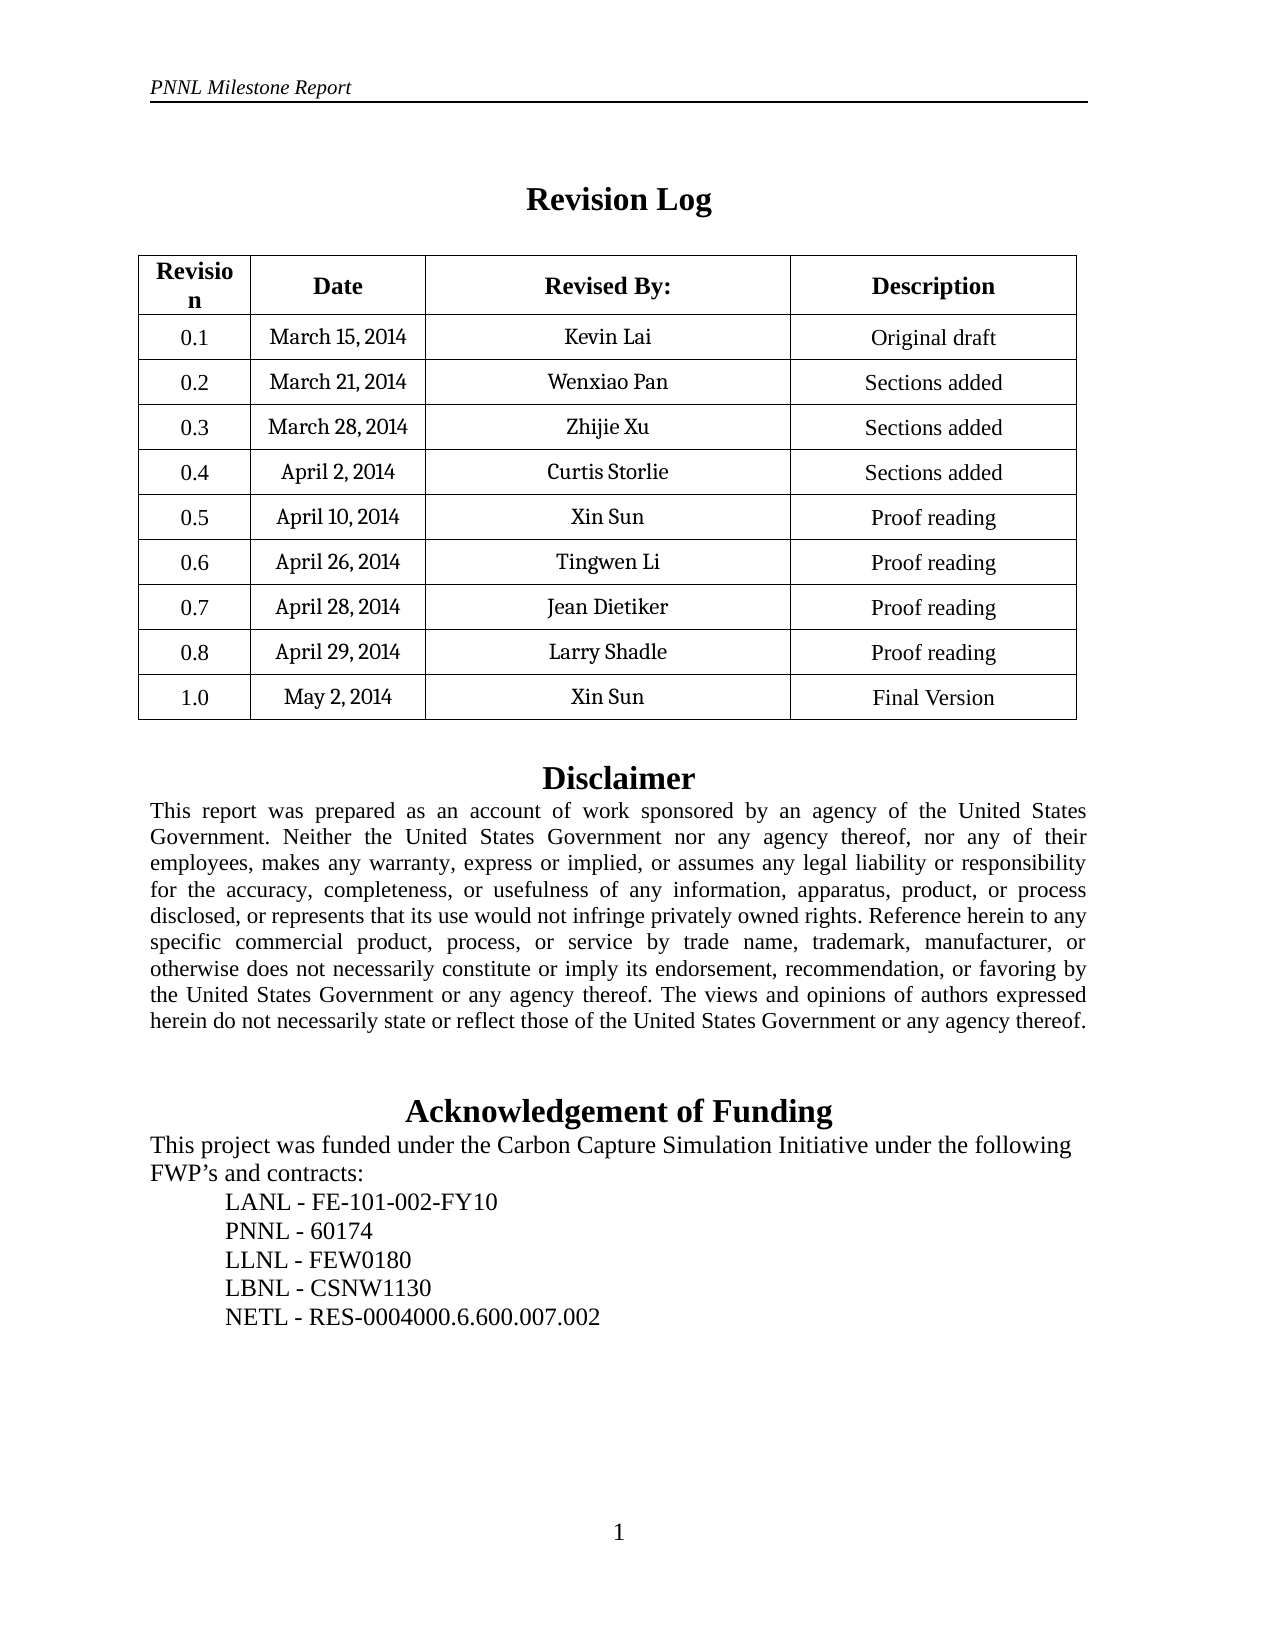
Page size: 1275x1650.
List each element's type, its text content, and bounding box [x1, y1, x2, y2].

table_cell March 28, 2014 [251, 405, 425, 449]
table_cell Tingwen Li [426, 540, 790, 584]
text NETL - RES-0004000.6.600.007.002 [225, 1302, 1088, 1331]
table_cell April 29, 2014 [251, 630, 425, 674]
text This report was prepared as an account of work sponsored by an agency of the United States Government. Neither the United States Government nor any agency thereof, nor any of their employees, makes any warranty, express or implied, or assumes any legal liability or responsibility for the accuracy, completeness, or usefulness of any information, apparatus, product, or process disclosed, or represents that its use would not infringe privately owned rights. Reference herein to any specific commercial product, process, or service by trade name, trademark, manufacturer, or otherwise does not necessarily constitute or imply its endorsement, recommendation, or favoring by the United States Government or any agency thereof. The views and opinions of authors expressed herein do not necessarily state or reflect those of the United States Government or any agency thereof. [150, 797, 1088, 1034]
table_header Revision [139, 256, 250, 314]
table_cell March 15, 2014 [251, 315, 425, 359]
table_cell Proof reading [791, 495, 1076, 539]
table_cell Curtis Storlie [426, 450, 790, 494]
table_cell Zhijie Xu [426, 405, 790, 449]
table_cell Larry Shadle [426, 630, 790, 674]
table_cell 0.5 [139, 495, 250, 539]
table_cell Proof reading [791, 540, 1076, 584]
text Revision Log [150, 179, 1088, 217]
table_cell Sections added [791, 450, 1076, 494]
text Disclaimer [150, 758, 1088, 797]
table_cell Proof reading [791, 630, 1076, 674]
table_cell 0.2 [139, 360, 250, 404]
table_cell March 21, 2014 [251, 360, 425, 404]
table_cell Jean Dietiker [426, 585, 790, 629]
text LLNL - FEW0180 [225, 1245, 1088, 1273]
table_cell Sections added [791, 360, 1076, 404]
table_cell Xin Sun [426, 495, 790, 539]
table_cell May 2, 2014 [251, 675, 425, 719]
text PNNL - 60174 [225, 1216, 1088, 1245]
text LANL - FE-101-002-FY10 [225, 1187, 1088, 1216]
table_cell April 28, 2014 [251, 585, 425, 629]
table_cell 0.4 [139, 450, 250, 494]
table_cell 0.6 [139, 540, 250, 584]
table_cell Kevin Lai [426, 315, 790, 359]
table_cell April 10, 2014 [251, 495, 425, 539]
table_cell April 2, 2014 [251, 450, 425, 494]
table_cell 0.7 [139, 585, 250, 629]
table_cell Final Version [791, 675, 1076, 719]
table_cell April 26, 2014 [251, 540, 425, 584]
text LBNL - CSNW1130 [225, 1273, 1088, 1302]
table_cell 0.1 [139, 315, 250, 359]
table_header Description [791, 256, 1076, 314]
table_cell Original draft [791, 315, 1076, 359]
table_cell Proof reading [791, 585, 1076, 629]
table_cell 0.8 [139, 630, 250, 674]
table_cell Sections added [791, 405, 1076, 449]
table_header Date [251, 256, 425, 314]
table_cell Wenxiao Pan [426, 360, 790, 404]
table_cell 0.3 [139, 405, 250, 449]
table_header Revised By: [426, 256, 790, 314]
table_cell 1.0 [139, 675, 250, 719]
text Acknowledgement of Funding [150, 1091, 1088, 1130]
text This project was funded under the Carbon Capture Simulation Initiative under the following FWP’s and contracts: [150, 1130, 1088, 1187]
table_cell Xin Sun [426, 675, 790, 719]
